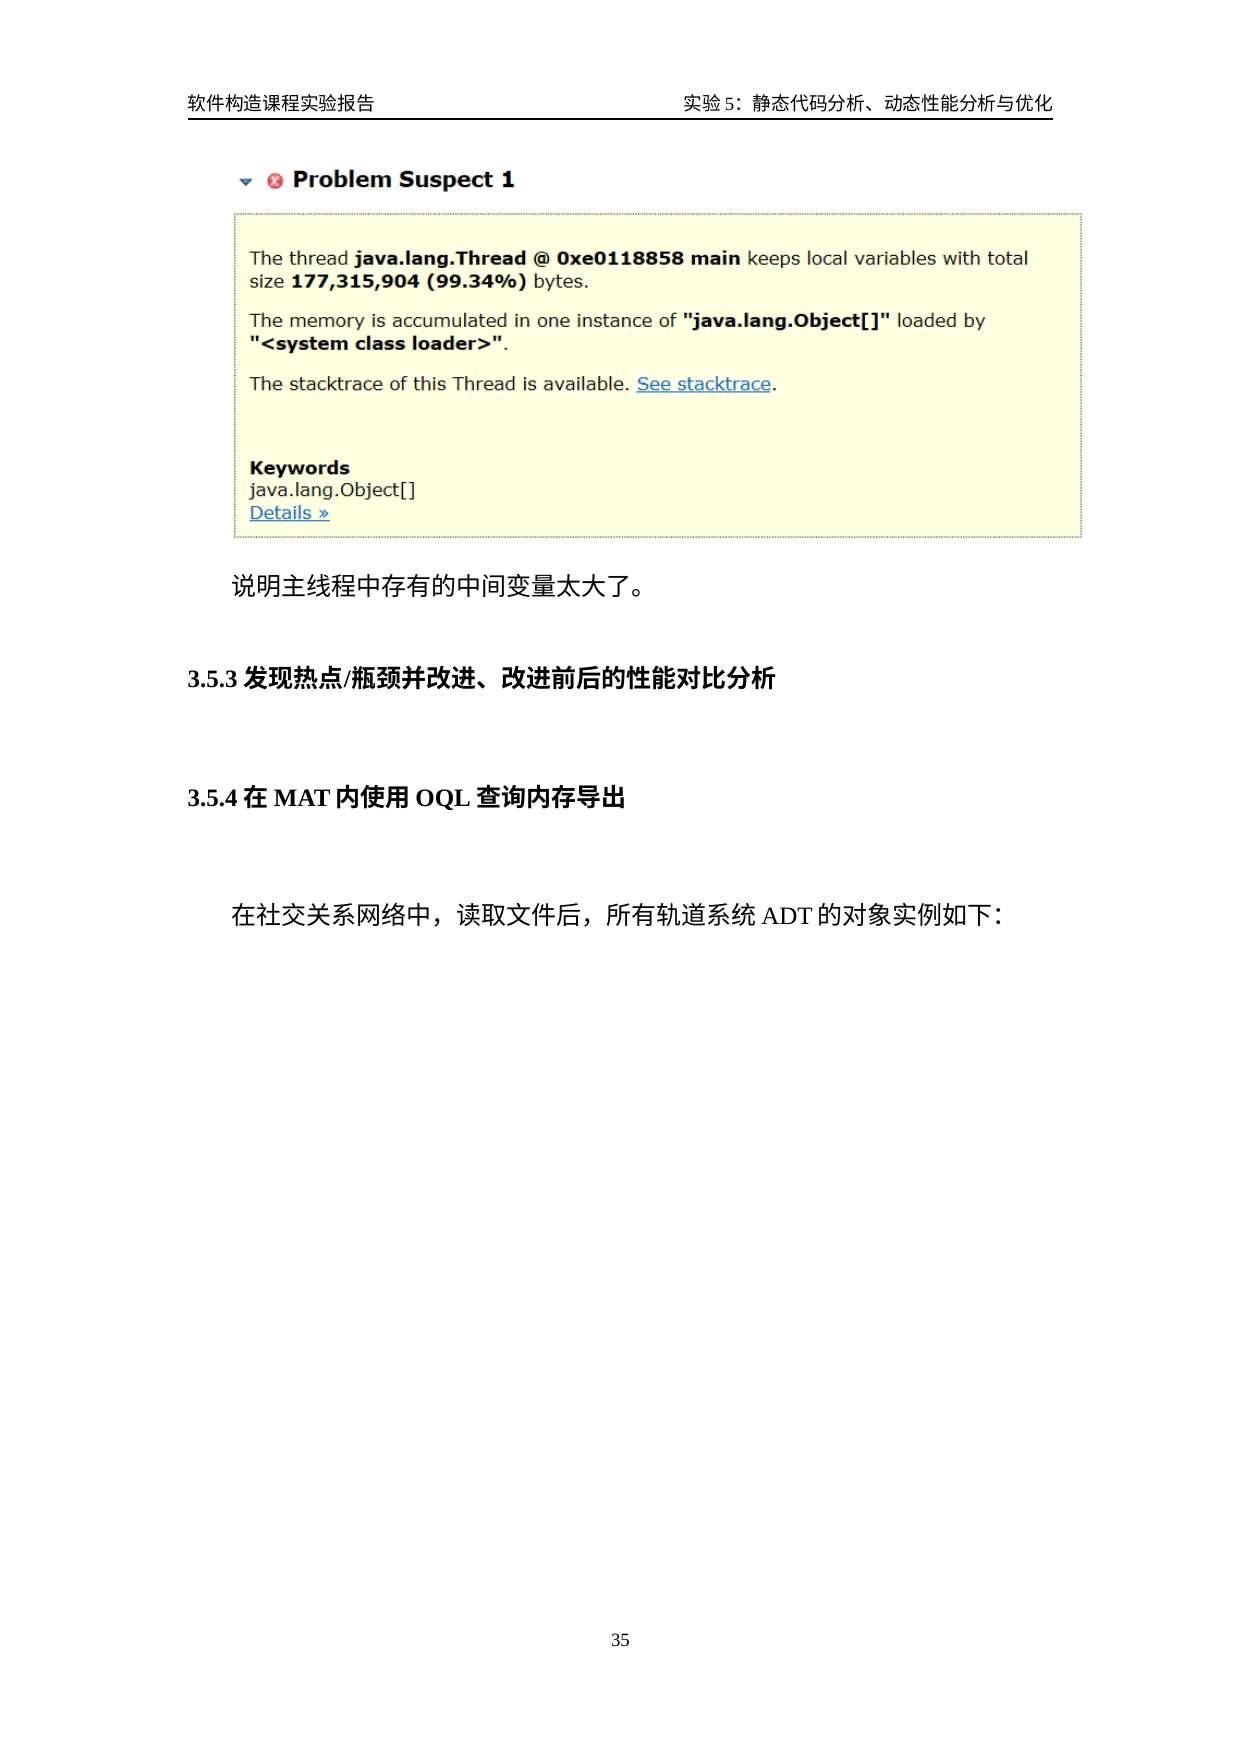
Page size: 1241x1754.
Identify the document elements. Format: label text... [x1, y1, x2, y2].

text 在社交关系网络中，读取文件后，所有轨道系统ADT的对象实例如下： [231, 881, 1053, 946]
subtitle 发现热点/瓶颈并改进、改进前后的性能对比分析 [187, 644, 1053, 709]
text 说明主线程中存有的中间变量太大了。 [187, 552, 1053, 617]
picture [231, 162, 1097, 541]
subtitle 在MAT内使用OQL查询内存导出 [187, 763, 1053, 828]
